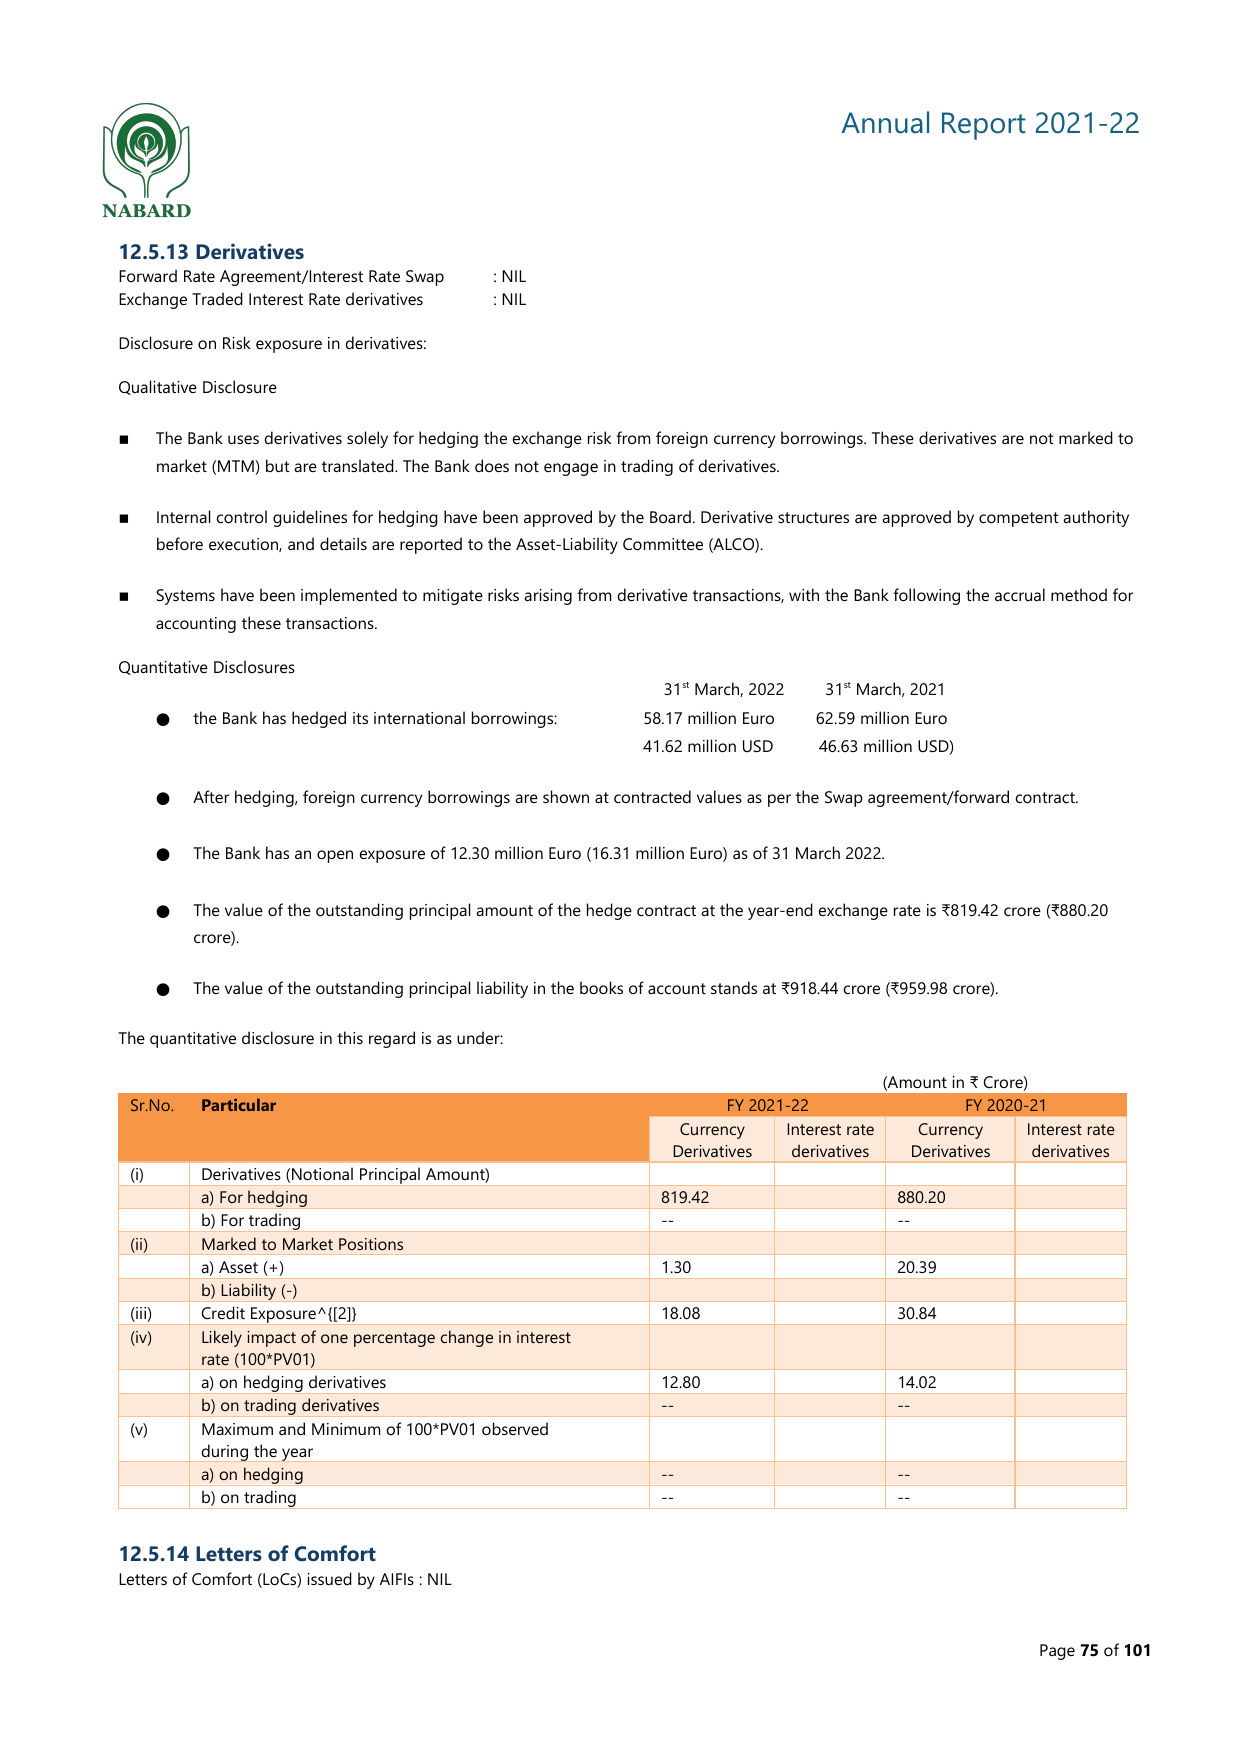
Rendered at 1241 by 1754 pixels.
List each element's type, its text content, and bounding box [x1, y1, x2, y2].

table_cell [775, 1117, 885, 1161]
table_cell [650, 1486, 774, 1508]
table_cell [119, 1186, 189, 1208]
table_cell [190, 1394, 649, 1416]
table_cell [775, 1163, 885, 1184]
list The value of the outstanding principal liability in the books of account stands at ₹918.44 crore (₹959.98 crore). [156, 970, 1152, 1004]
text Quantitative Disclosures [118, 656, 1152, 678]
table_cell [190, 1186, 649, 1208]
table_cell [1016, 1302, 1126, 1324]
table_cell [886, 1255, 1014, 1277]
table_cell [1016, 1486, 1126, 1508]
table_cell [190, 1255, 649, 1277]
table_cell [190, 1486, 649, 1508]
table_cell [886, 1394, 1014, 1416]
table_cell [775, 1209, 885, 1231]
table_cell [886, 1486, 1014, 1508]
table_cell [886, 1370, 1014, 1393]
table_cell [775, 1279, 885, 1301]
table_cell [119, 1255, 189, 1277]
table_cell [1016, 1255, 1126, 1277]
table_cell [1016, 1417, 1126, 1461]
subtitle 12.5.13 Derivatives [118, 237, 1152, 265]
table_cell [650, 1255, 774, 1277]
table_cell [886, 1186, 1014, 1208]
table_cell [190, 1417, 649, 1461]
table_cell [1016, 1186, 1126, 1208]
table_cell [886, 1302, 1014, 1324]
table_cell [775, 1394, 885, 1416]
text Disclosure on Risk exposure in derivatives: [118, 331, 1152, 353]
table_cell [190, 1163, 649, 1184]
text (Amount in ₹ Crore) [118, 1071, 1152, 1093]
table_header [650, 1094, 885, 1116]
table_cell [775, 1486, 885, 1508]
list The value of the outstanding principal amount of the hedge contract at the year-end exchange rate is ₹819.42 crore (₹880.20 crore). [156, 891, 1152, 948]
text Exchange Traded Interest Rate derivatives : NIL [118, 287, 1152, 309]
text Forward Rate Agreement/Interest Rate Swap : NIL [118, 265, 1152, 287]
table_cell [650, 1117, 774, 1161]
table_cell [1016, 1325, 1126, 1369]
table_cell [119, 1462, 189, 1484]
picture [99, 101, 194, 219]
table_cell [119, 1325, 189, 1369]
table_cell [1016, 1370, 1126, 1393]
subtitle 12.5.14 Letters of Comfort [118, 1539, 1152, 1567]
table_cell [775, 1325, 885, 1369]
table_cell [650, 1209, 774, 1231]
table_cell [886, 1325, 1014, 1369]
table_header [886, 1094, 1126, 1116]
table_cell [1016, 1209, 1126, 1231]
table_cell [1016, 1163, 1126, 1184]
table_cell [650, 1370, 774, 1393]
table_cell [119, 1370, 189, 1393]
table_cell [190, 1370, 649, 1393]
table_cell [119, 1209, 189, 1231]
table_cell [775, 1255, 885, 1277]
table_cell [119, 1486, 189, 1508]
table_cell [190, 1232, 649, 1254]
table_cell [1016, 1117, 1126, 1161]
text Qualitative Disclosure [118, 376, 1152, 398]
list After hedging, foreign currency borrowings are shown at contracted values as per the Swap agreement/forward contract. [156, 778, 1152, 813]
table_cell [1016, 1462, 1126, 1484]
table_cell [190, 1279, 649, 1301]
text 41.62 million USD 46.63 million USD) [568, 734, 1152, 756]
text 31st March, 2022 31st March, 2021 [118, 678, 1152, 700]
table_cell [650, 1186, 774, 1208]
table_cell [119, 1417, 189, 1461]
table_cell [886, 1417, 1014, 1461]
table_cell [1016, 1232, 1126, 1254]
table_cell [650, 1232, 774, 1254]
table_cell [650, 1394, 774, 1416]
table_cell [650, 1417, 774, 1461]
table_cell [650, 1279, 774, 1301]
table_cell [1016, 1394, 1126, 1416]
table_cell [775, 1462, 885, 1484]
list Internal control guidelines for hedging have been approved by the Board. Derivative structures are approved by competent authority before execution, and details are reported to the Asset-Liability Committee (ALCO). [118, 498, 1152, 555]
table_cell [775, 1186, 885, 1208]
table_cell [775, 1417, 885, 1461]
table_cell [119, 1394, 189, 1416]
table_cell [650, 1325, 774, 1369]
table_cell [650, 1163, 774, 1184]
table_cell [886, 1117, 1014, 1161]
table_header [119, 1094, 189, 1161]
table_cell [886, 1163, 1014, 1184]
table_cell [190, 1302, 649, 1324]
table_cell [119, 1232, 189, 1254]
list The Bank has an open exposure of 12.30 million Euro (16.31 million Euro) as of 31 March 2022. [156, 835, 1152, 869]
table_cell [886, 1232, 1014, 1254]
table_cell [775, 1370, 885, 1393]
text The quantitative disclosure in this regard is as under: [118, 1026, 1152, 1048]
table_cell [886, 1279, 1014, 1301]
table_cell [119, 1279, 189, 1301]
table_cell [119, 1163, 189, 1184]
list the Bank has hedged its international borrowings: 58.17 million Euro 62.59 million Euro [156, 700, 1152, 734]
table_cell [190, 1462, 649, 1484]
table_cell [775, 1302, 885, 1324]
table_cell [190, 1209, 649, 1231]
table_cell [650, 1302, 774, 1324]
text Letters of Comfort (LoCs) issued by AIFIs : NIL [118, 1567, 1152, 1589]
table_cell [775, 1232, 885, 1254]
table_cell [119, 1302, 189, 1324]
list Systems have been implemented to mitigate risks arising from derivative transactions, with the Bank following the accrual method for accounting these transactions. [118, 577, 1152, 633]
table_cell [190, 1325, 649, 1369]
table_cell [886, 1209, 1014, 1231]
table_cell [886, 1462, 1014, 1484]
list The Bank uses derivatives solely for hedging the exchange risk from foreign currency borrowings. These derivatives are not marked to market (MTM) but are translated. The Bank does not engage in trading of derivatives. [118, 420, 1152, 476]
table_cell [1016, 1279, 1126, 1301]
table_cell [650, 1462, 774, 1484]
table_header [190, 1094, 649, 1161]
